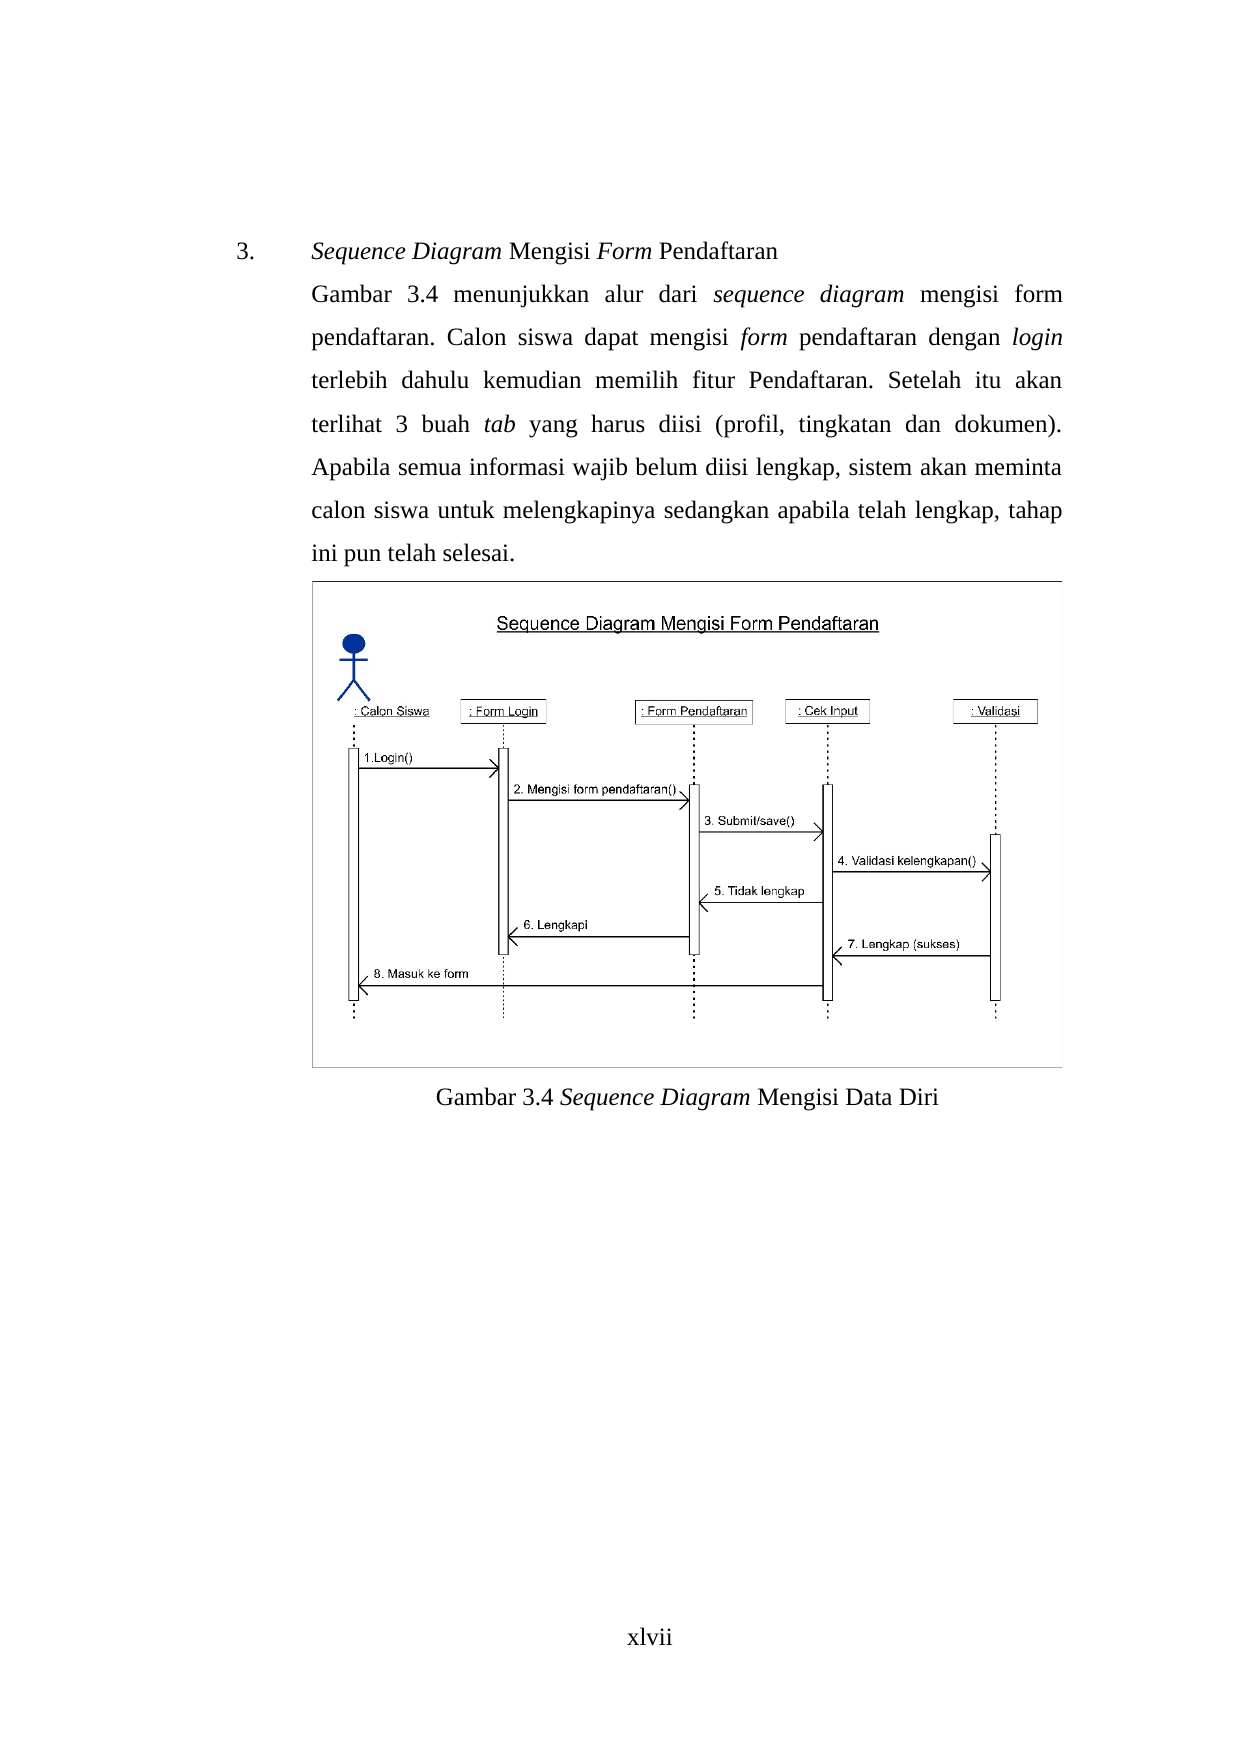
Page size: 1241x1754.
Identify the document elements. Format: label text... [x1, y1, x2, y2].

picture [312, 581, 1063, 1068]
list Gambar 3.4 Sequence Diagram Mengisi Data Diri [311, 1082, 1063, 1111]
list Gambar 3.4 menunjukkan alur dari sequence diagram mengisi form pendaftaran. Calon siswa dapat mengisi form pendaftaran dengan login terlebih dahulu kemudian memilih fitur Pendaftaran. Setelah itu akan terlihat 3 buah tab yang harus diisi (profil, tingkatan dan dokumen). Apabila semua informasi wajib belum diisi lengkap, sistem akan meminta calon siswa untuk melengkapinya sedangkan apabila telah lengkap, tahap ini pun telah selesai. [311, 279, 1063, 567]
list Sequence Diagram Mengisi Form Pendaftaran [236, 236, 1063, 265]
